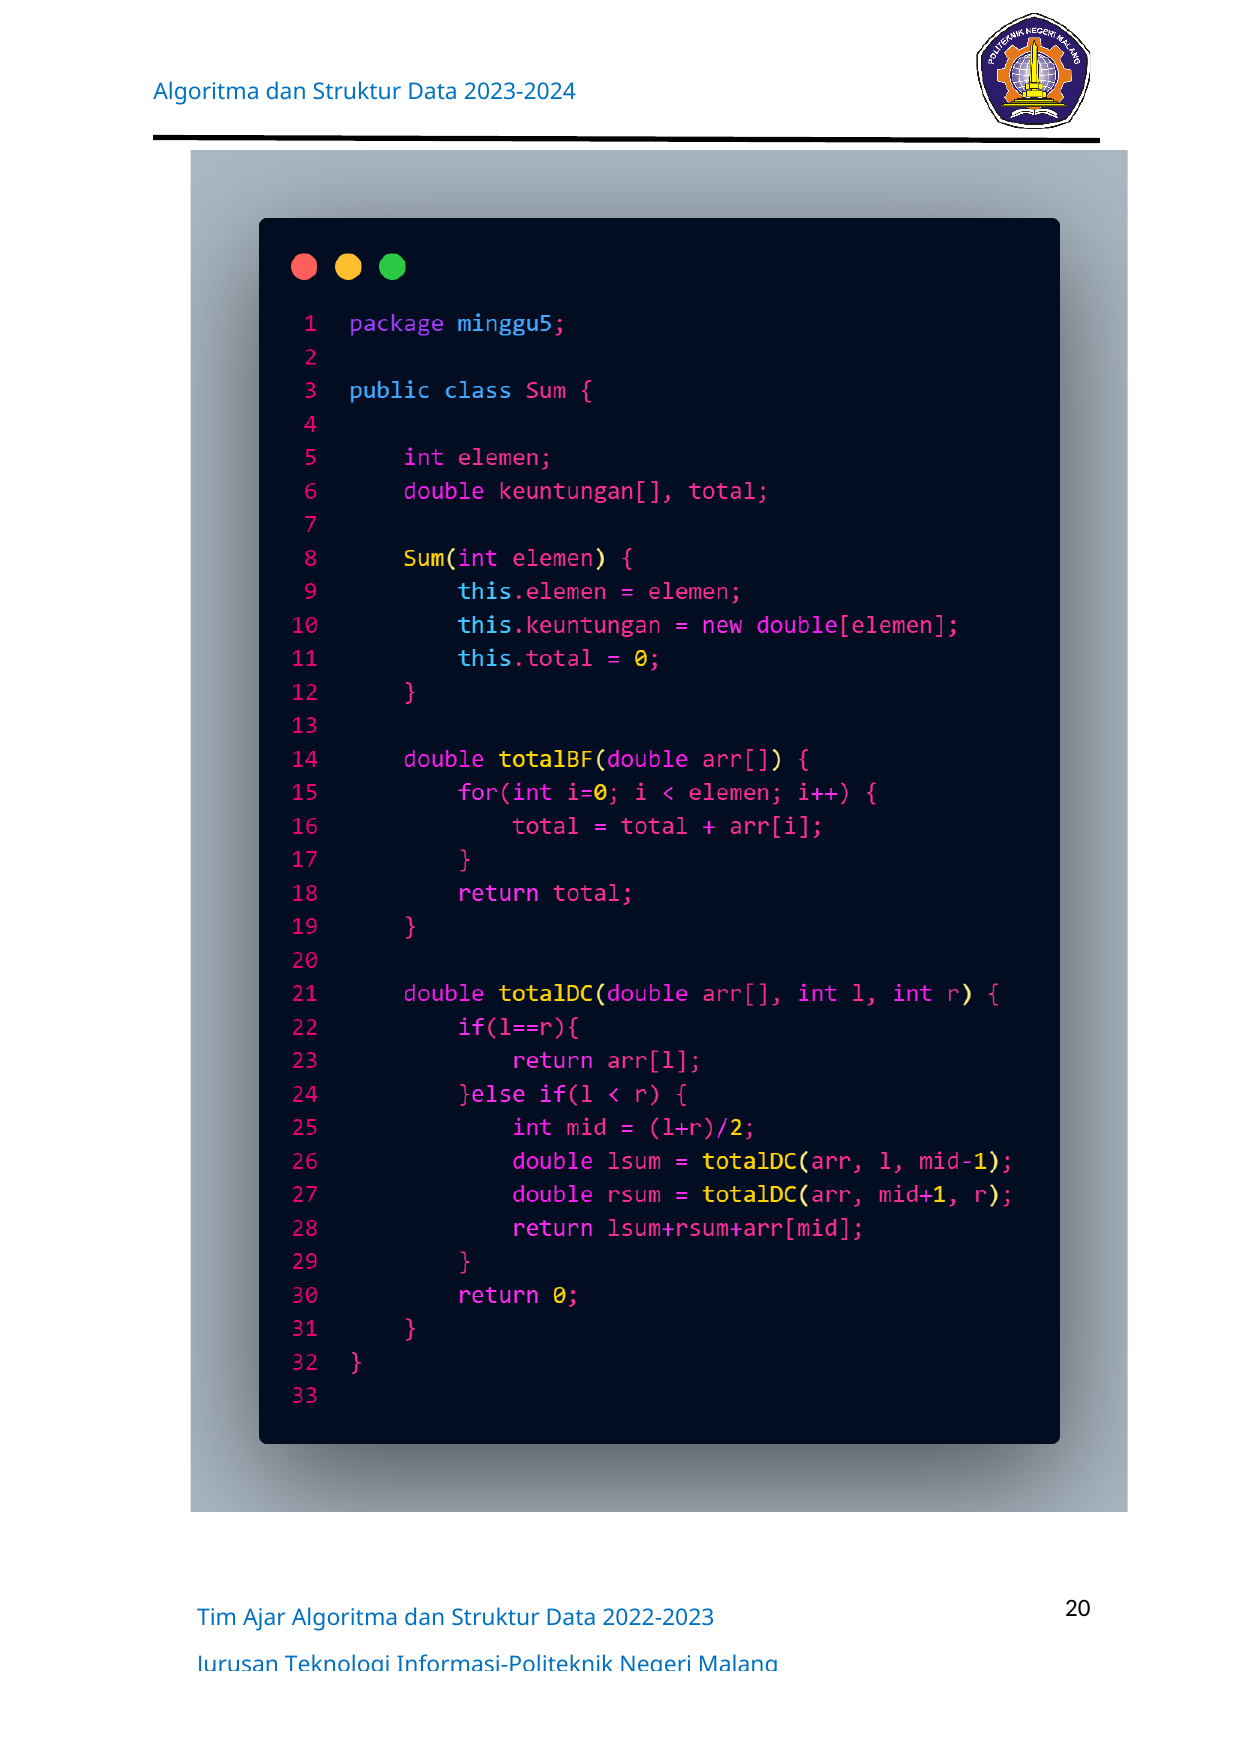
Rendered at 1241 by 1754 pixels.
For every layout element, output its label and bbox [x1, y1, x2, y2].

picture [976, 13, 1091, 129]
picture [190, 150, 1128, 1512]
